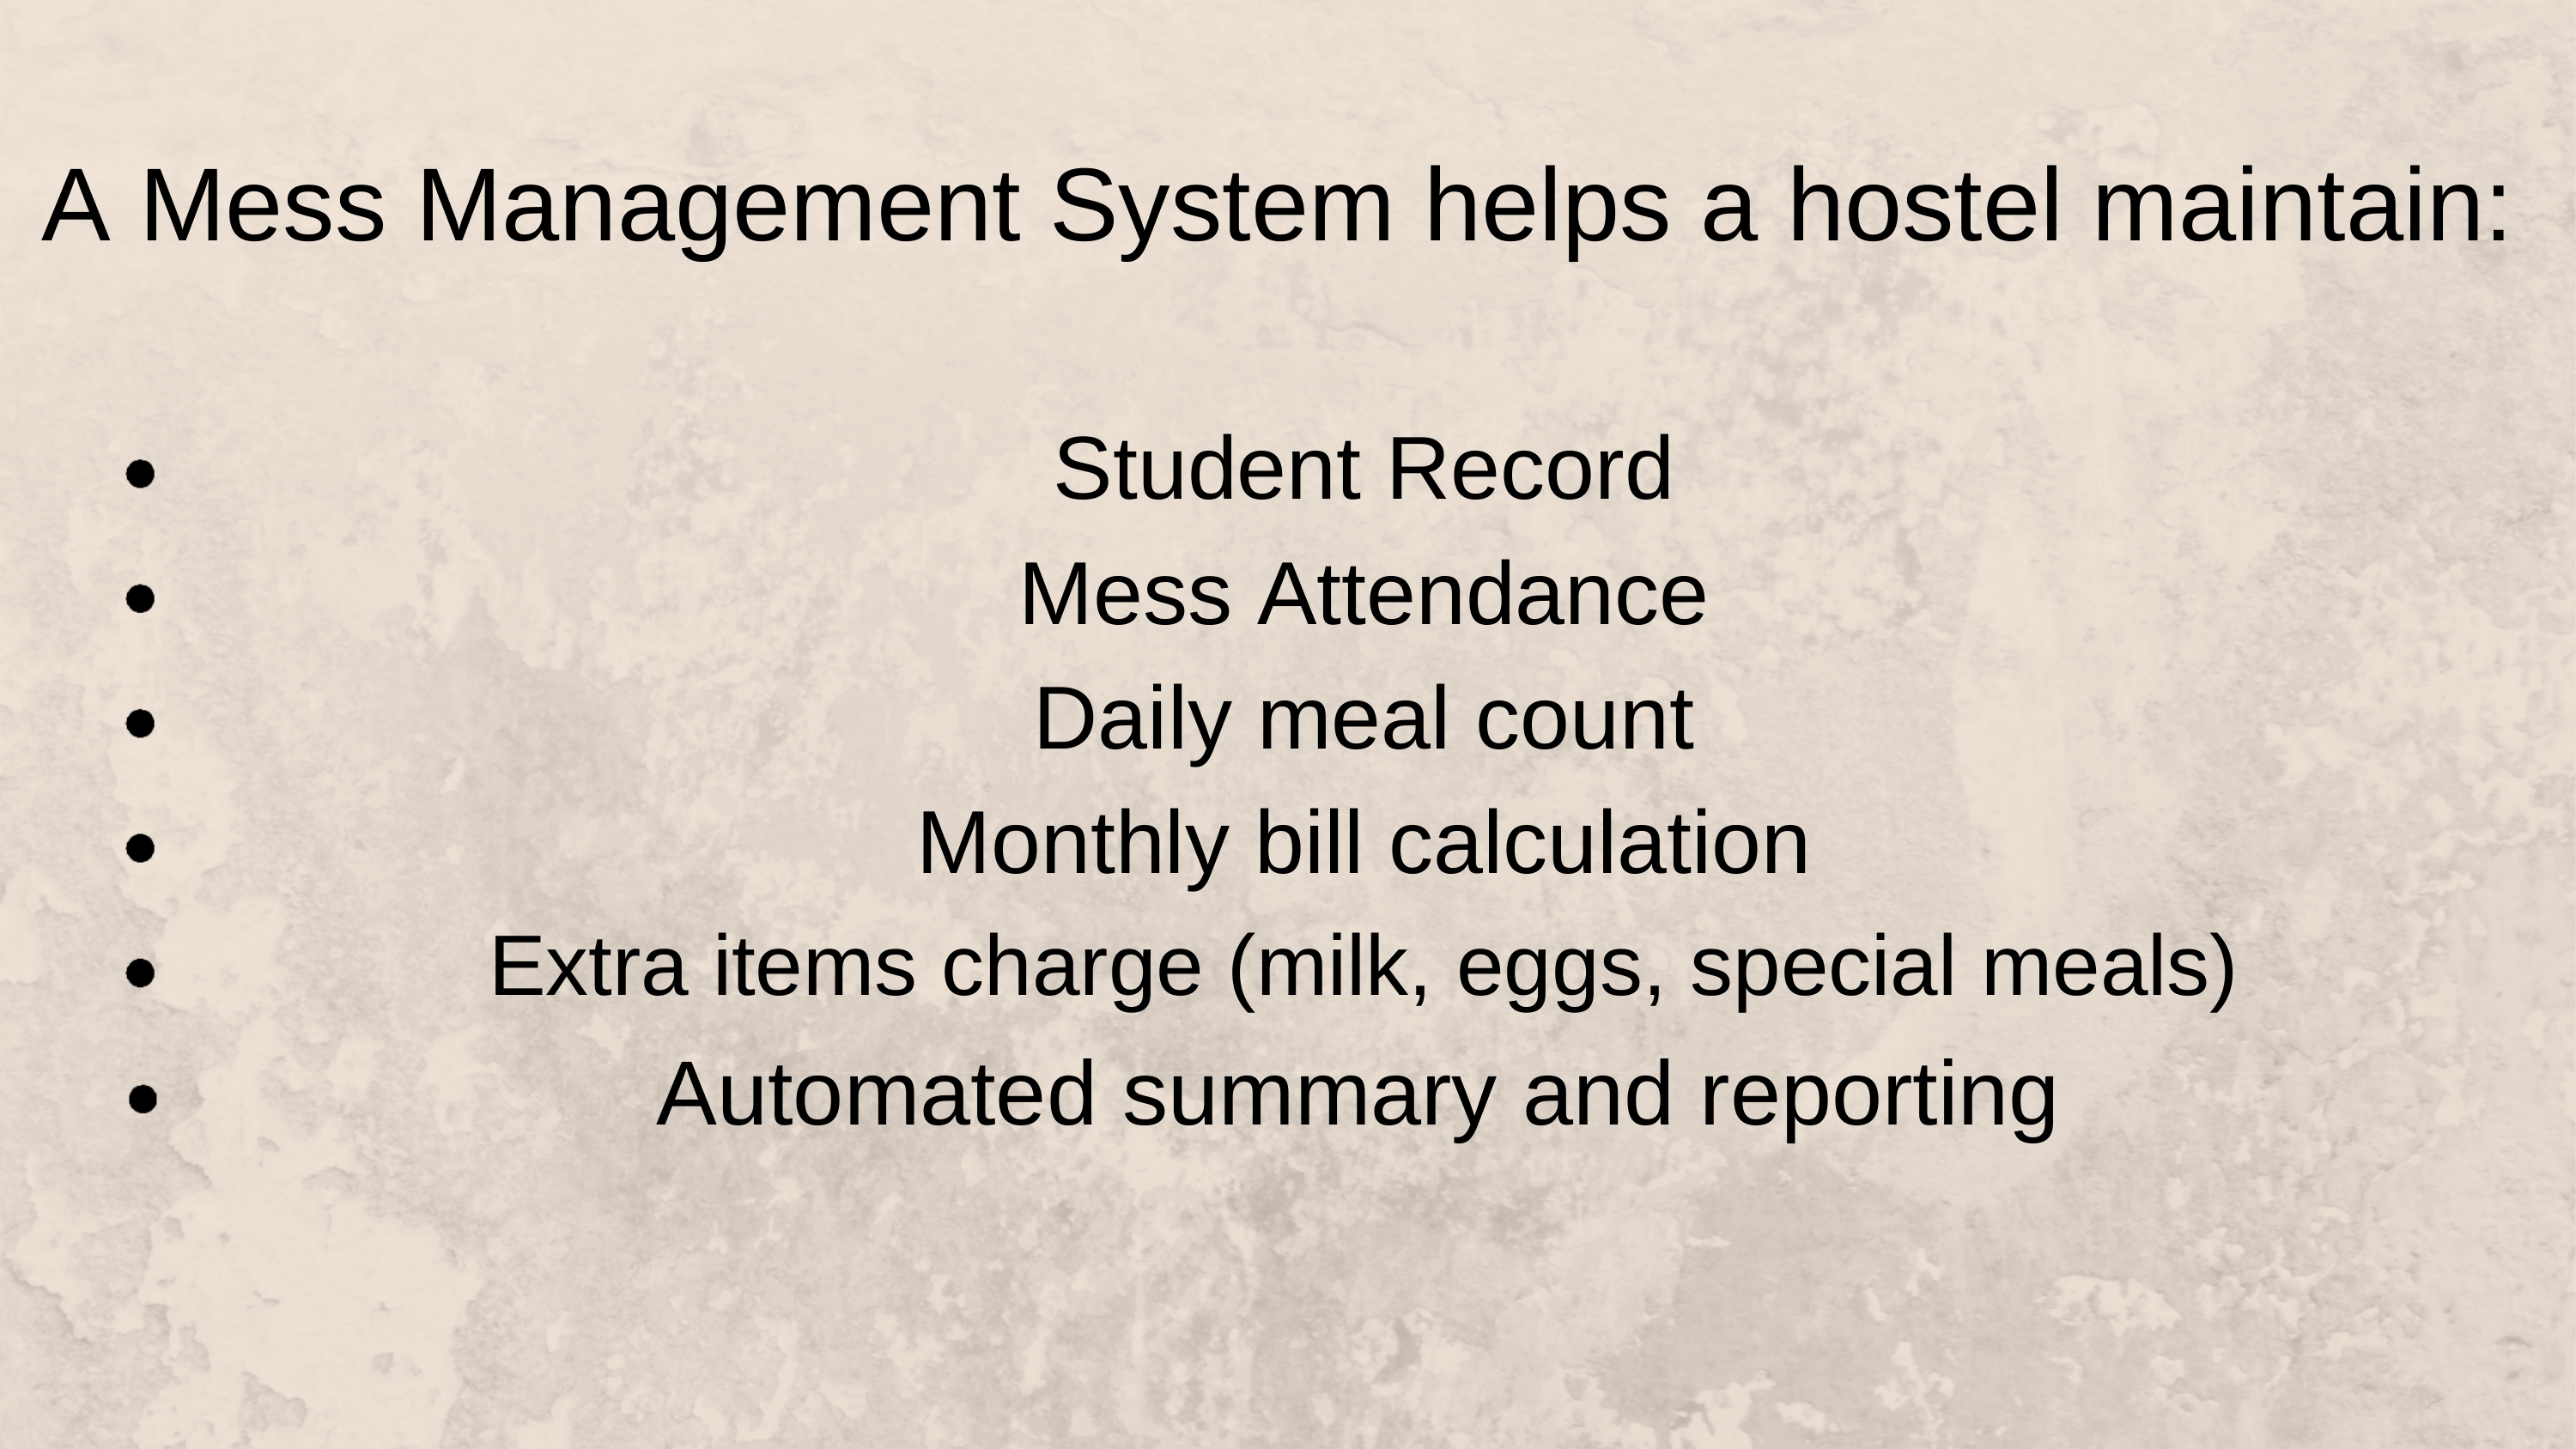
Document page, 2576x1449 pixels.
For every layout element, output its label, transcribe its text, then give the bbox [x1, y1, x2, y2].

text Mess Attendance [193, 540, 2535, 643]
text Automated summary and reporting [656, 1039, 2535, 1143]
text Extra items charge (milk, eggs, special meals) [193, 914, 2535, 1013]
text Monthly bill calculation [193, 790, 2535, 893]
text Student Record [193, 415, 2535, 518]
picture [0, 0, 2576, 1449]
text Daily meal count [193, 665, 2535, 767]
text A Mess Management System helps a hostel maintain: [41, 143, 2535, 263]
